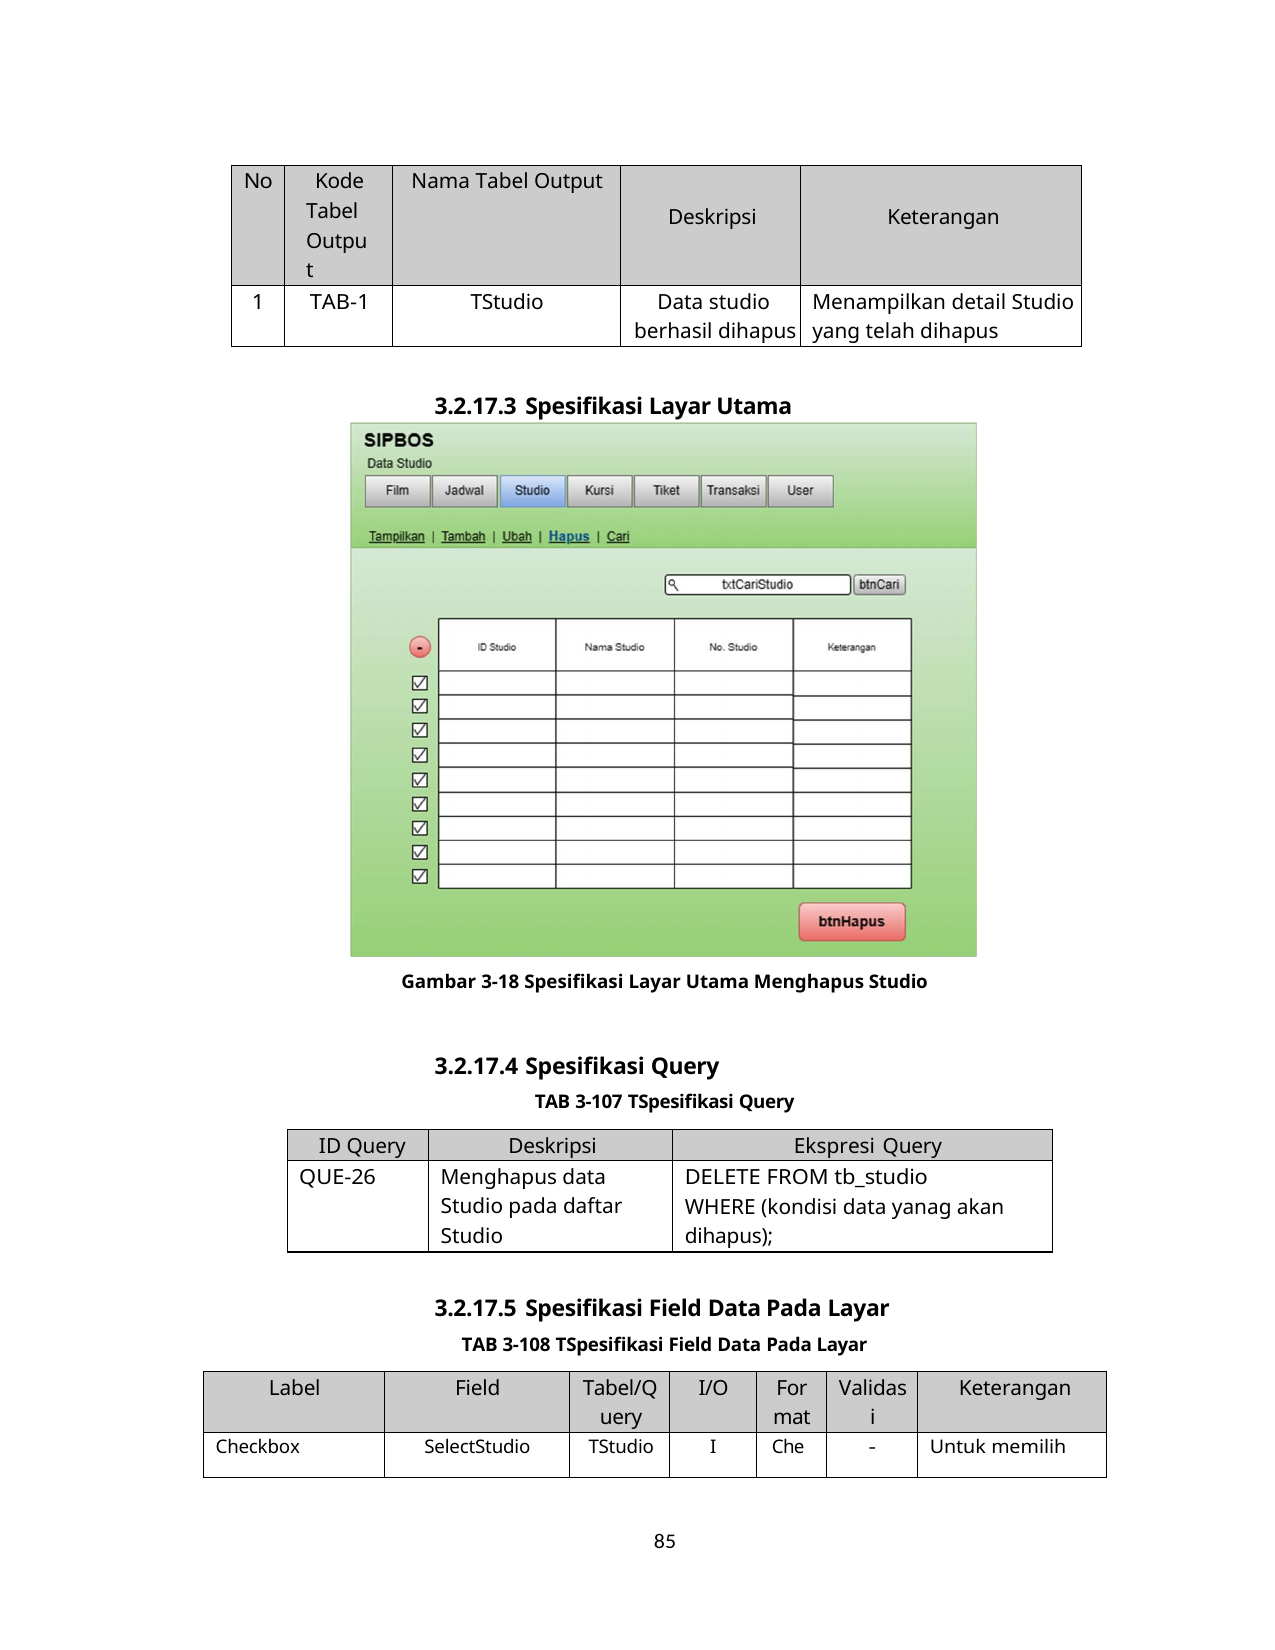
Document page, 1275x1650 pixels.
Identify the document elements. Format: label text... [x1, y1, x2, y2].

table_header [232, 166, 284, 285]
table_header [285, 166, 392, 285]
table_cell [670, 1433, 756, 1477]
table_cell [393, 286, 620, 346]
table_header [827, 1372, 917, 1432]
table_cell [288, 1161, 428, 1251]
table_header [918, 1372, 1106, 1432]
picture [350, 422, 977, 433]
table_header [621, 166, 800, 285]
text Gambar 3-18 Spesifikasi Layar Utama Menghapus Studio [340, 433, 989, 994]
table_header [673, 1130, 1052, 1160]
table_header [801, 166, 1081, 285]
subtitle Spesifikasi Layar Utama [434, 390, 1167, 421]
subtitle Spesifikasi Query [434, 1050, 1167, 1081]
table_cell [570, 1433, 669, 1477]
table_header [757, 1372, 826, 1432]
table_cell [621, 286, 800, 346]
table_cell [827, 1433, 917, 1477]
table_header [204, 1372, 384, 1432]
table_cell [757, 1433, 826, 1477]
text TAB 3-108 TSpesifikasi Field Data Pada Layar [340, 1331, 989, 1356]
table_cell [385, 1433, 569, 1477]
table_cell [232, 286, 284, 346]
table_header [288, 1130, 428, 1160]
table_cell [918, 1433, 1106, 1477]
text TAB 3-107 TSpesifikasi Query [340, 1089, 989, 1114]
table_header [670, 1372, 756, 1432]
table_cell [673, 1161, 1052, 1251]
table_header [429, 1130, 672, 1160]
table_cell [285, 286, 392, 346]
subtitle Spesifikasi Field Data Pada Layar [434, 1292, 1167, 1324]
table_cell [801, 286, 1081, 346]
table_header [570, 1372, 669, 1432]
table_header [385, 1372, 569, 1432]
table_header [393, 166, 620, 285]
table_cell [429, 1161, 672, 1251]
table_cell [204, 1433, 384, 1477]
